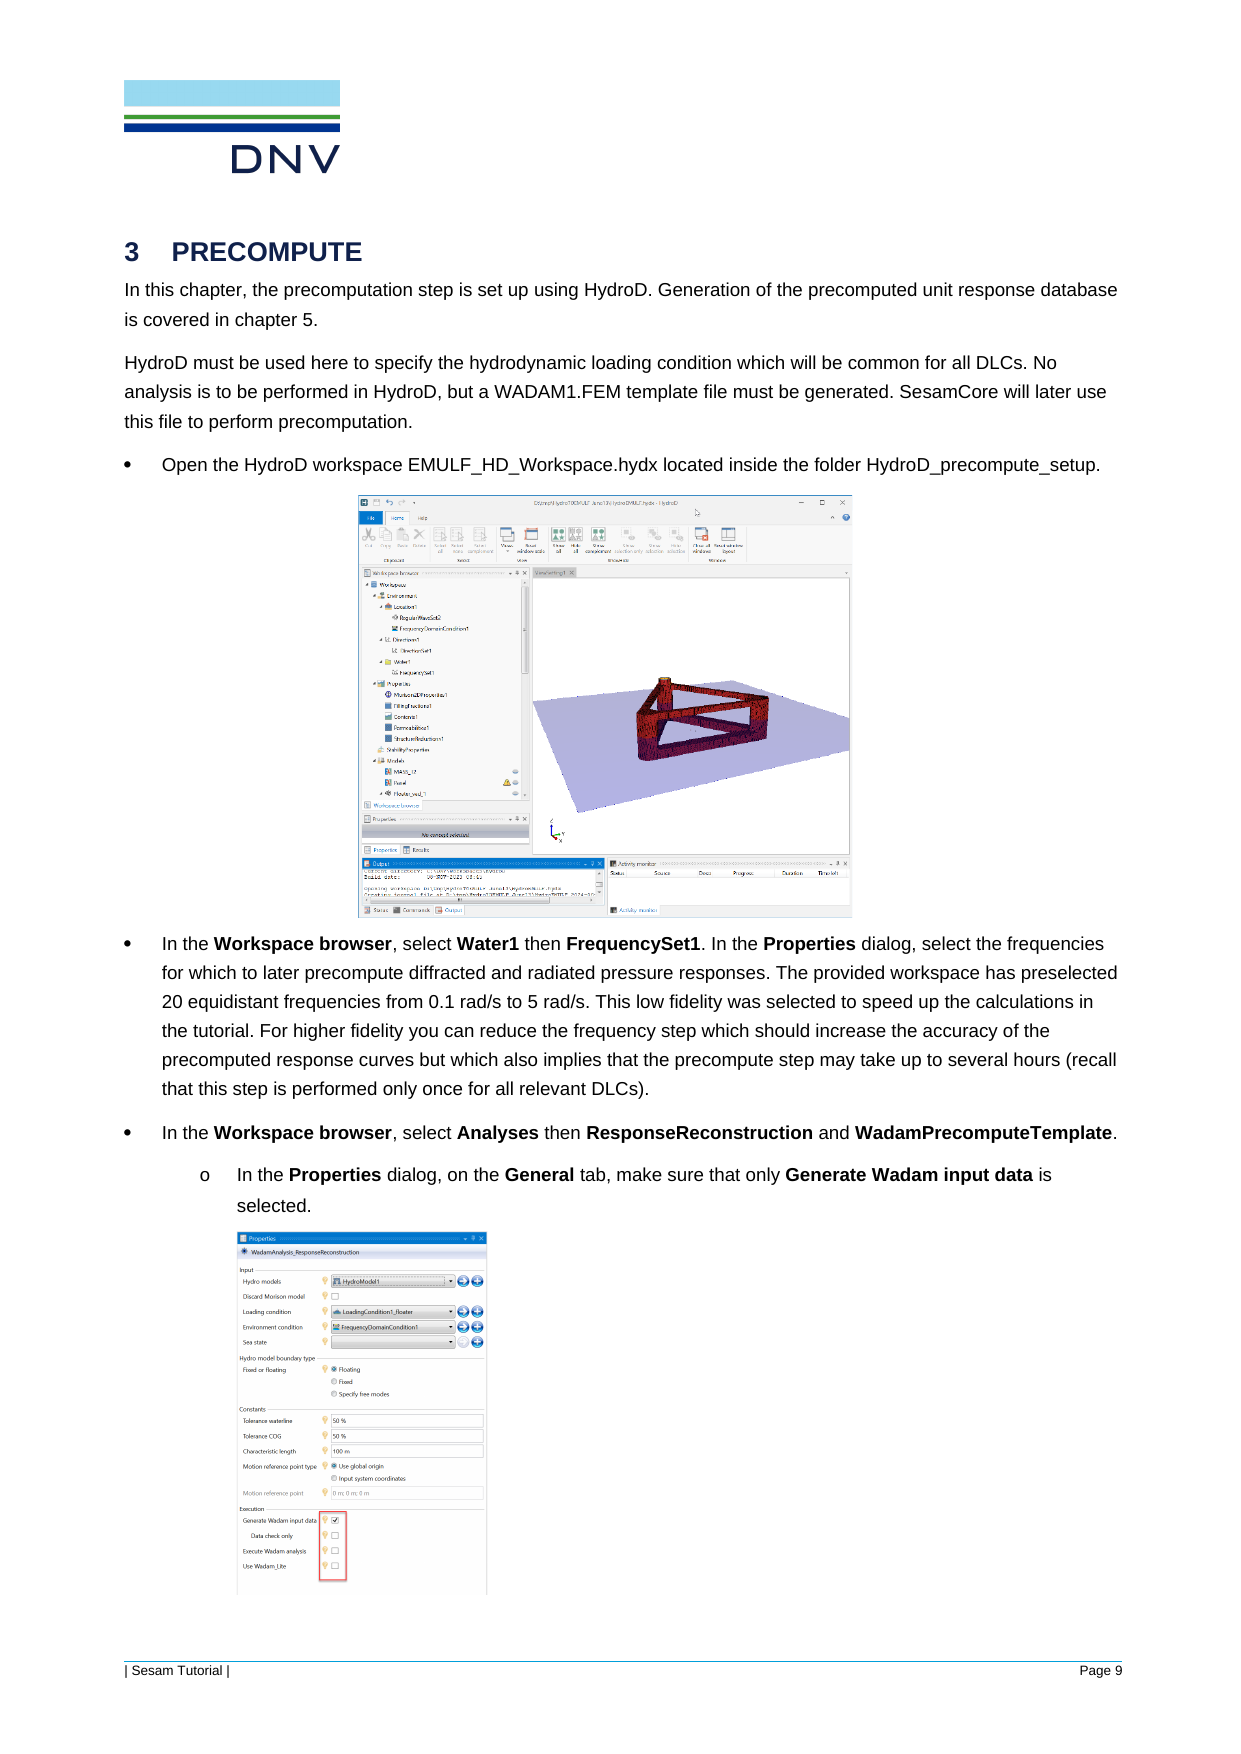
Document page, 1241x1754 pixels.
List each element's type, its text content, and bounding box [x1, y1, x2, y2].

picture [236, 1231, 488, 1595]
list In the Workspace browser, select Analyses then ResponseReconstruction and WadamPrecomputeTemplate. [124, 1114, 1122, 1143]
text In this chapter, the precomputation step is set up using HydroD. Generation of the precomputed unit response database is covered in chapter 5. [124, 272, 1122, 330]
list Open the HydroD workspace EMULF_HD_Workspace.hydx located inside the folder HydroD_precompute_setup. [124, 447, 1122, 476]
text HydroD must be used here to specify the hydrodynamic loading condition which will be common for all DLCs. No analysis is to be performed in HydroD, but a WADAM1.FEM template file must be generated. SesamCore will later use this file to perform precomputation. [124, 344, 1122, 432]
picture [358, 495, 853, 918]
subtitle precompute [124, 236, 1122, 267]
picture [124, 80, 367, 201]
list In the Properties dialog, on the General tab, make sure that only Generate Wadam input data is selected. [199, 1158, 1122, 1216]
